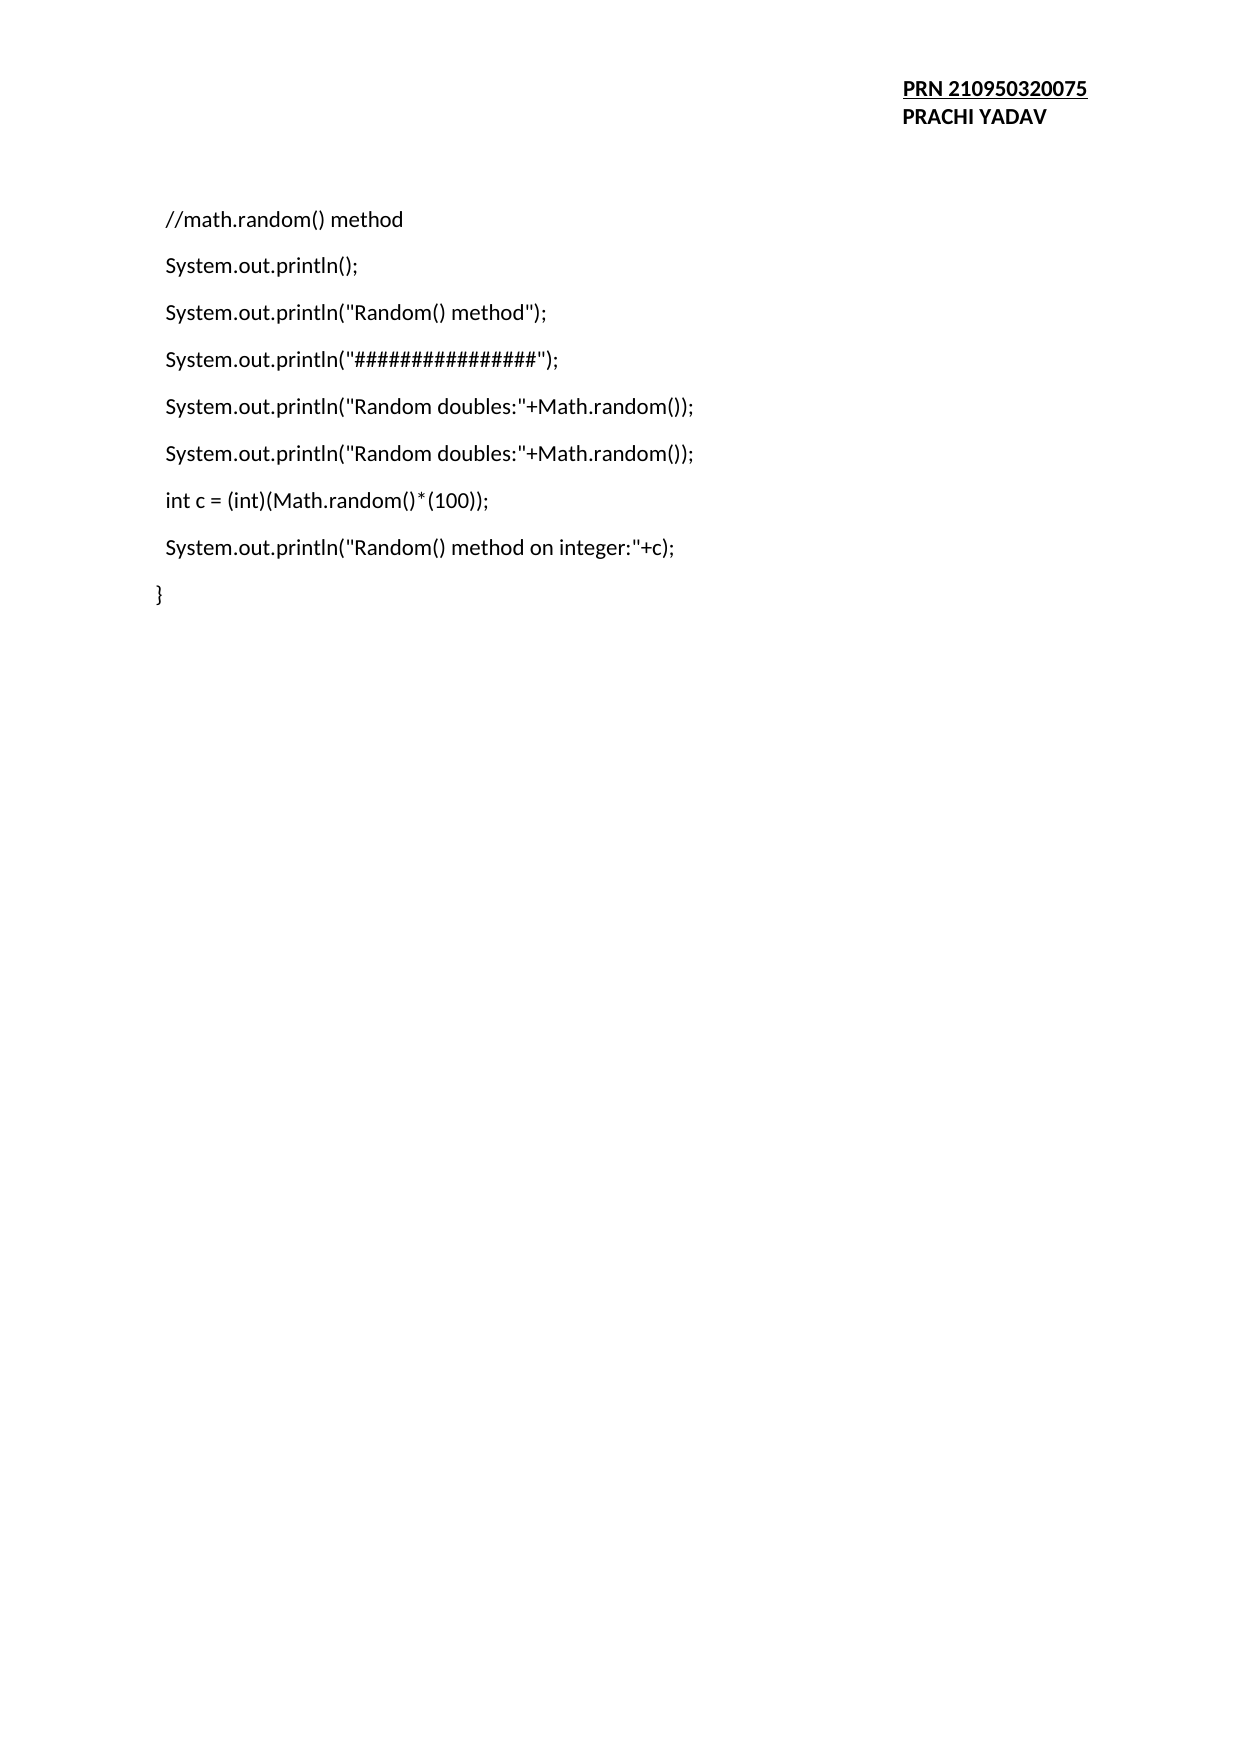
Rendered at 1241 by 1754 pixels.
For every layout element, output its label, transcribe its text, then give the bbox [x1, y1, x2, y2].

text System.out.println("Random doubles:"+Math.random()); [150, 392, 1090, 420]
text int c = (int)(Math.random()*(100)); [150, 486, 1090, 514]
text System.out.println("Random() method on integer:"+c); [150, 533, 1090, 561]
text System.out.println("################"); [150, 345, 1090, 373]
text System.out.println(); [150, 252, 1090, 279]
text } [150, 580, 1090, 608]
text System.out.println("Random() method"); [150, 298, 1090, 326]
text System.out.println("Random doubles:"+Math.random()); [150, 439, 1090, 467]
text //math.random() method [150, 205, 1090, 233]
